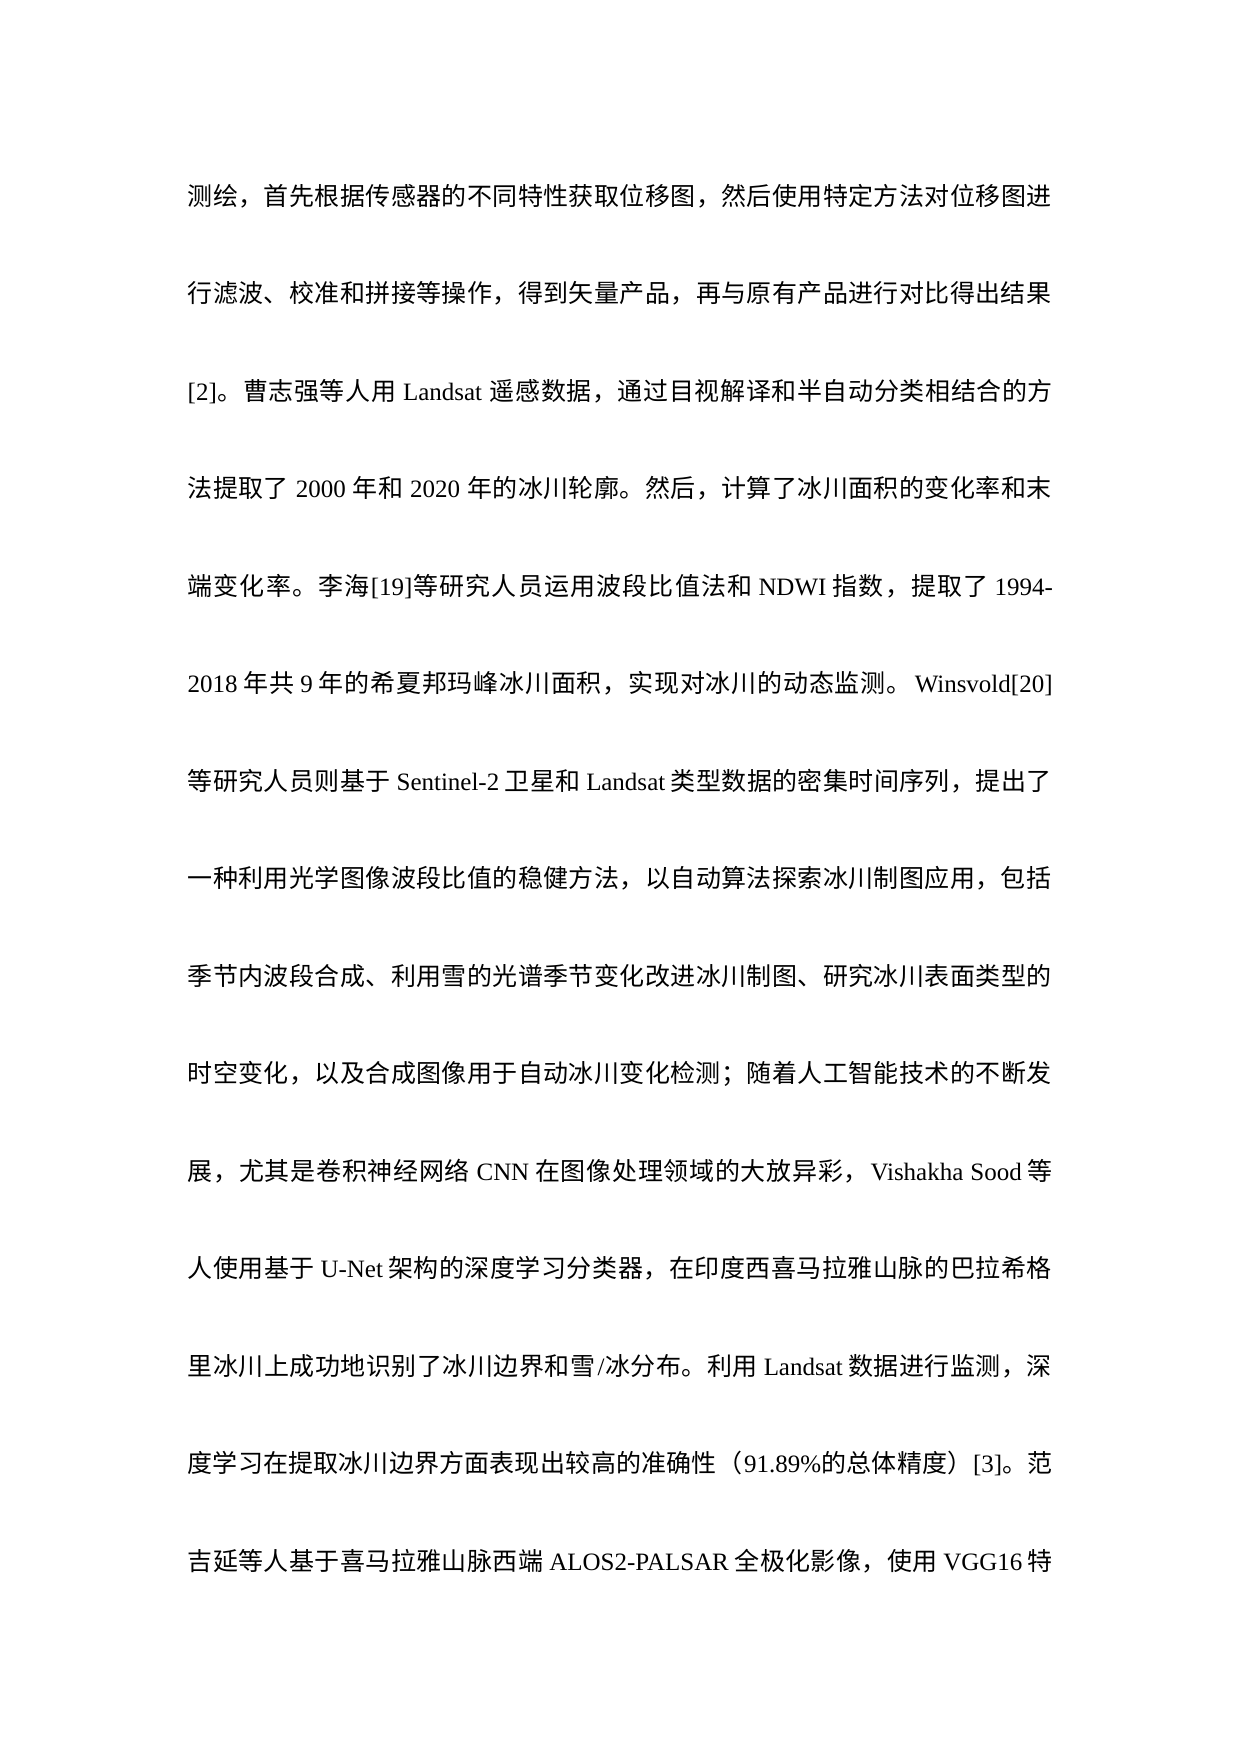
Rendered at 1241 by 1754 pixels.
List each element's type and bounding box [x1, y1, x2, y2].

text [187, 162, 1053, 1592]
